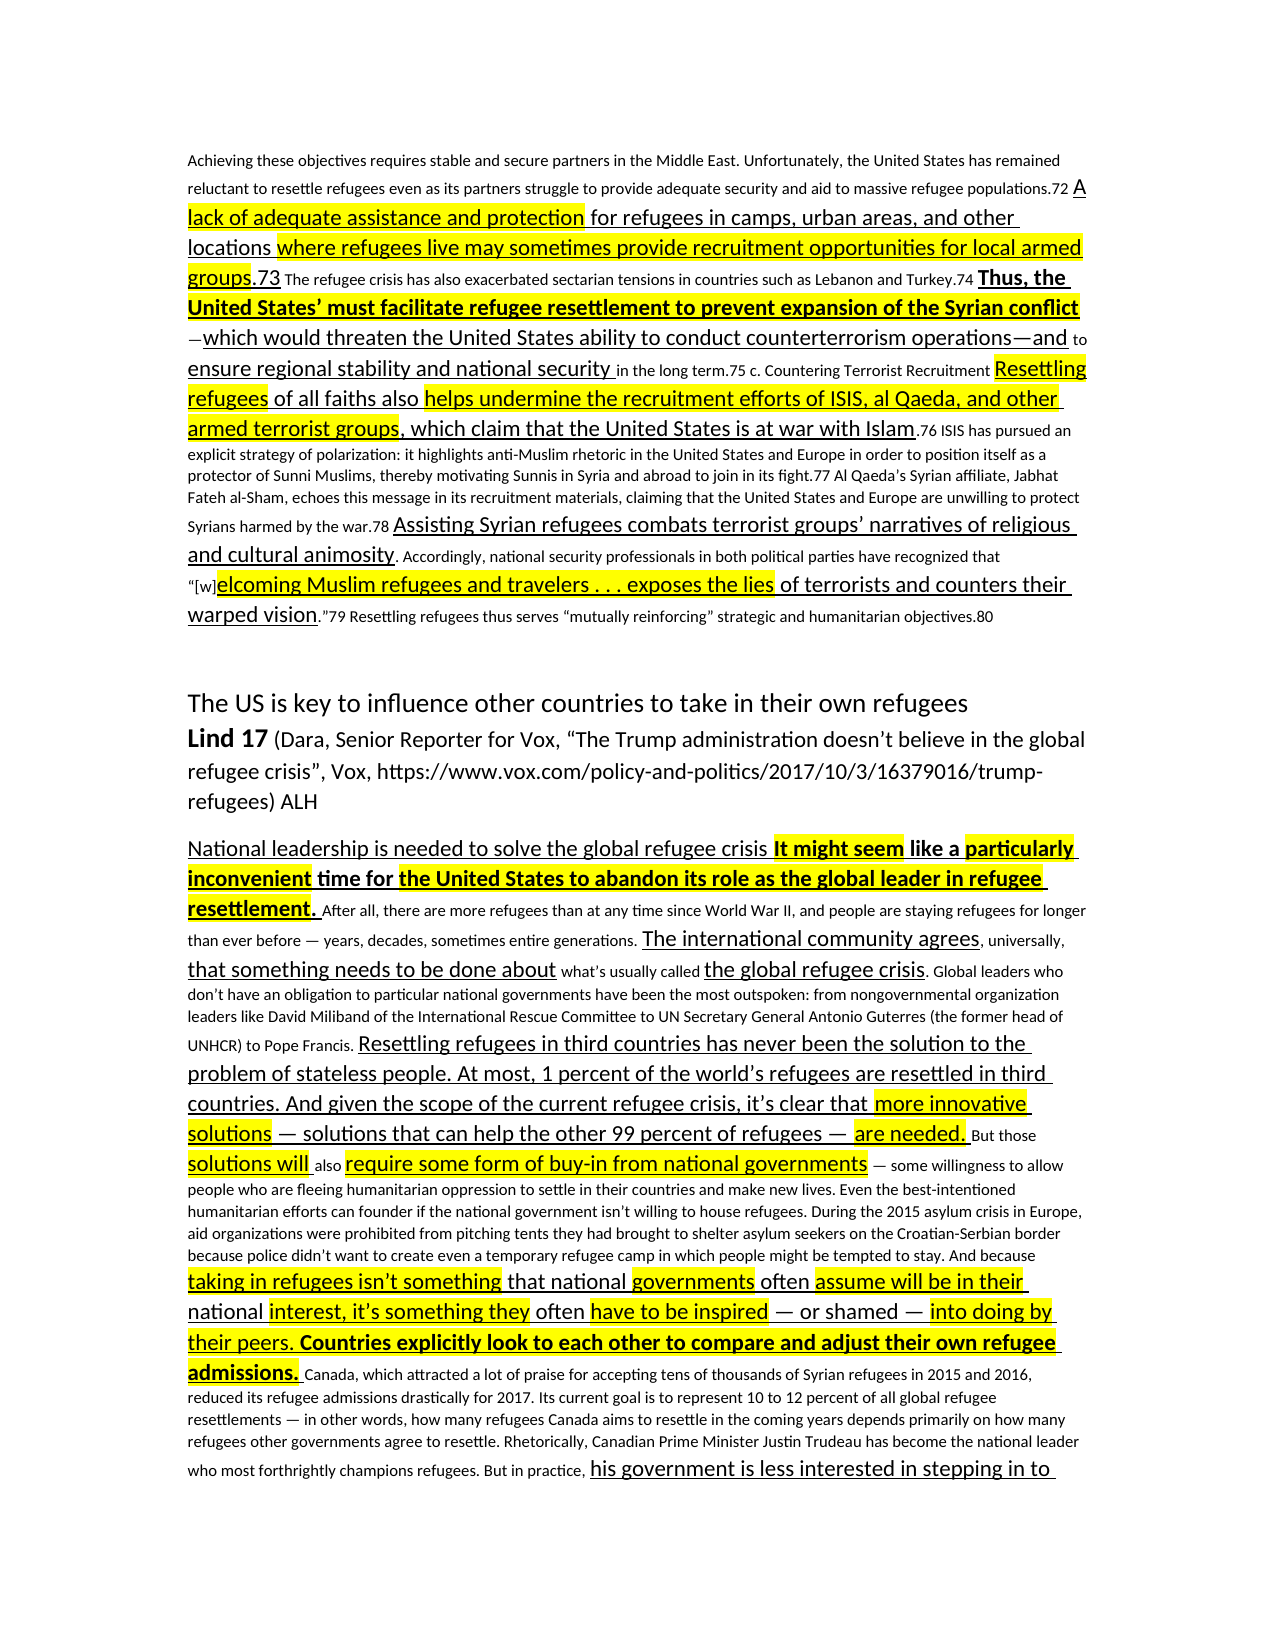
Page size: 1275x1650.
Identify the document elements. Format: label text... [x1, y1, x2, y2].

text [187, 150, 1087, 629]
text Lind 17 (Dara, Senior Reporter for Vox, “The Trump administration doesn’t believe in the global refugee crisis”, Vox, https://www.vox.com/policy-and-politics/2017/10/3/16379016/trump-refugees) ALH [187, 722, 1087, 815]
subtitle The US is key to influence other countries to take in their own refugees [187, 686, 1087, 719]
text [187, 834, 1087, 1482]
